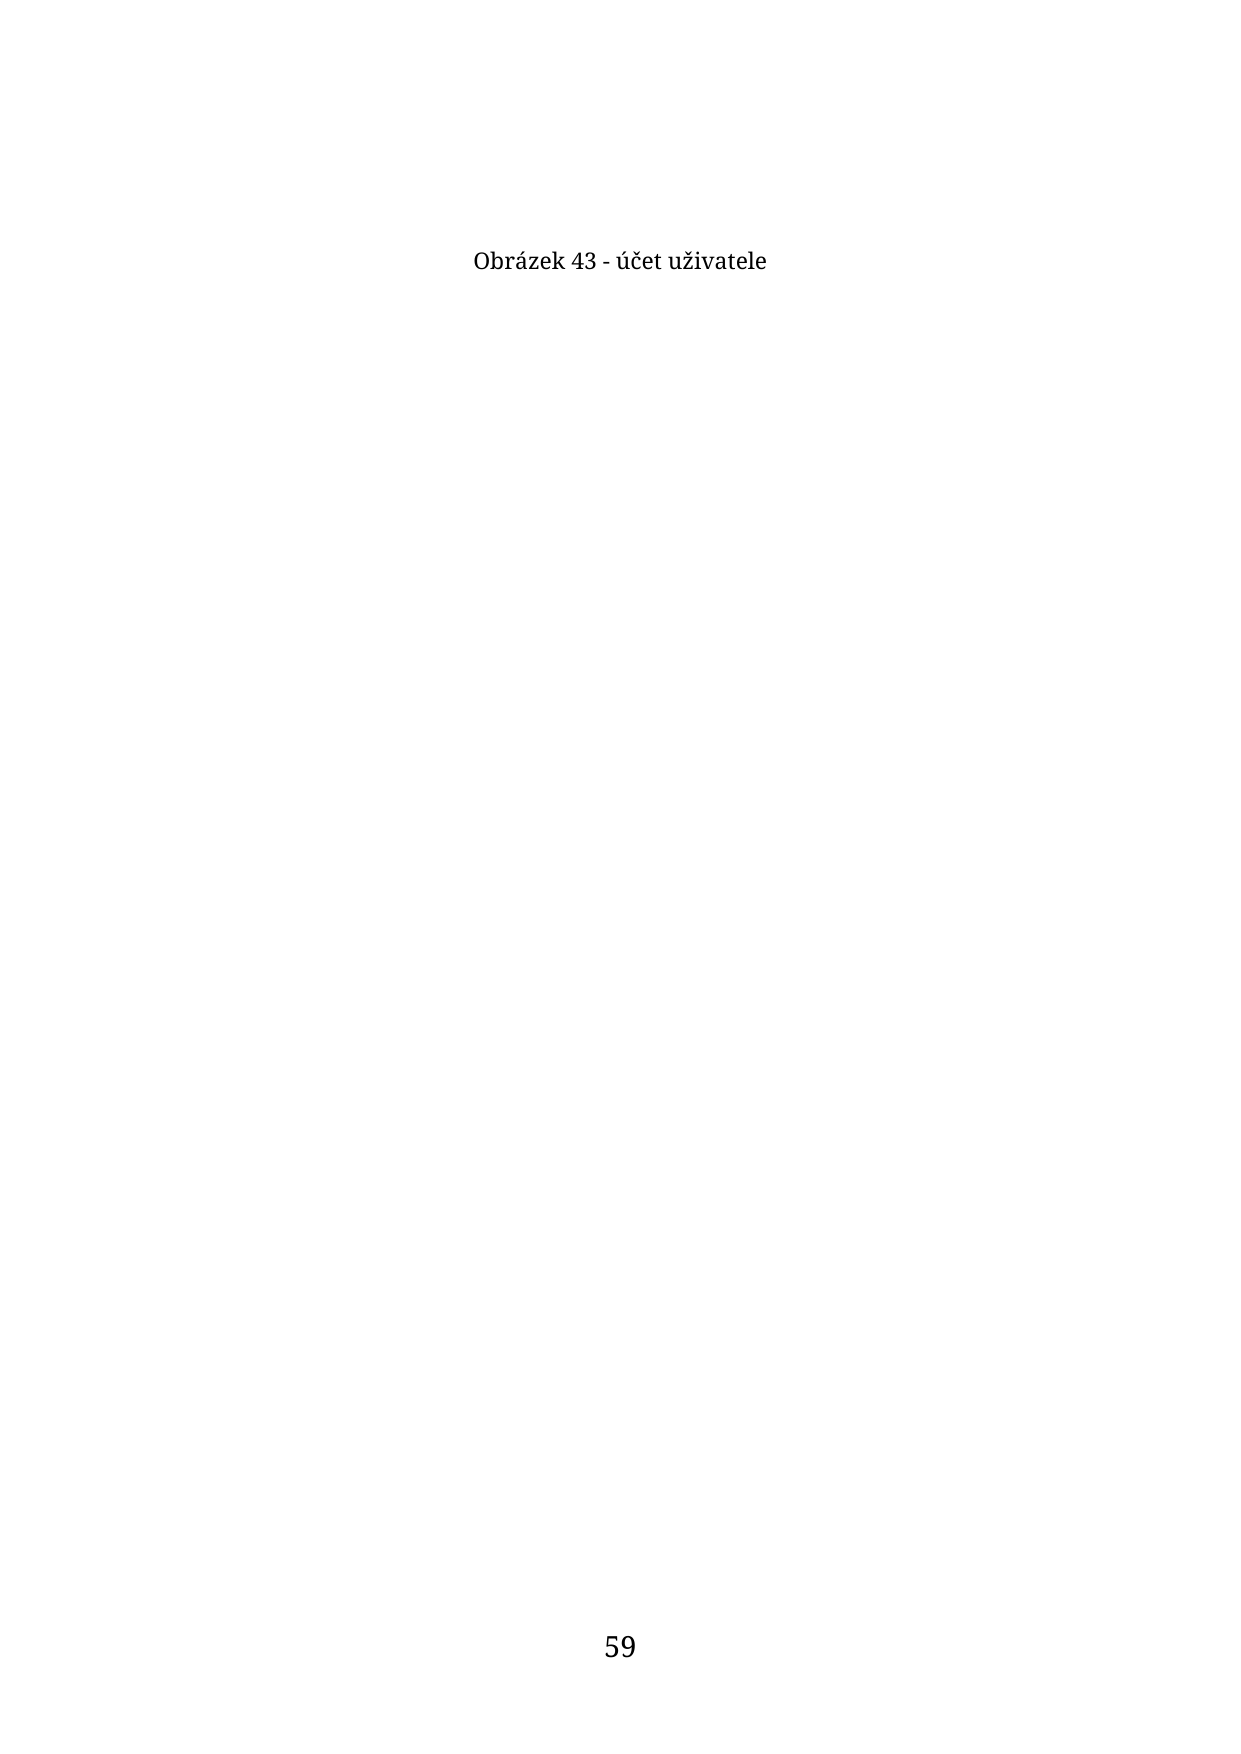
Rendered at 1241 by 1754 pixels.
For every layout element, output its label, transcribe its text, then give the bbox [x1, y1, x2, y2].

text Obrázek 43 - účet uživatele [150, 244, 1090, 276]
